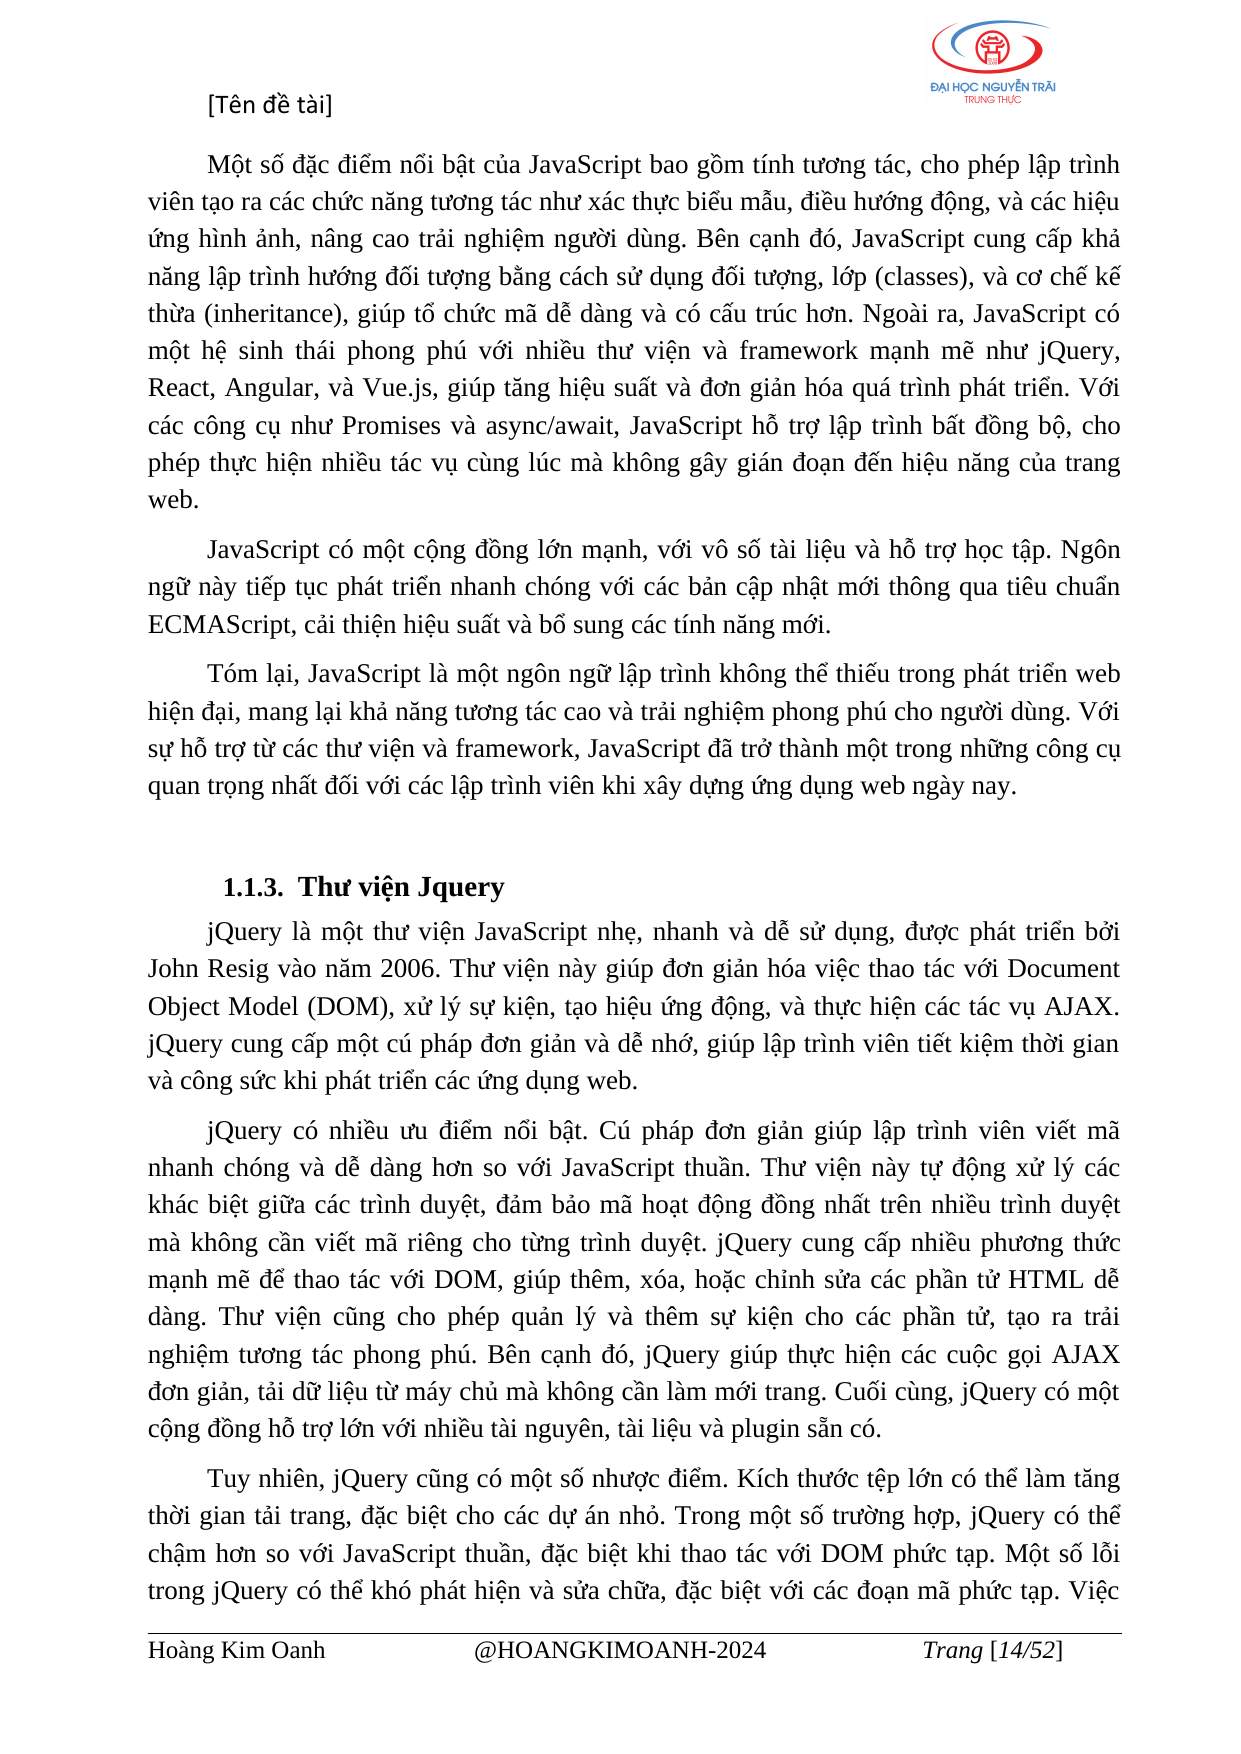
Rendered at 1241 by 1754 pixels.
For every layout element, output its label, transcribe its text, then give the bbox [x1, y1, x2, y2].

picture [923, 15, 1062, 108]
text JavaScript có một cộng đồng lớn mạnh, với vô số tài liệu và hỗ trợ học tập. Ngôn ngữ này tiếp tục phát triển nhanh chóng với các bản cập nhật mới thông qua tiêu chuẩn ECMAScript, cải thiện hiệu suất và bổ sung các tính năng mới. [148, 533, 1122, 639]
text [148, 1462, 1122, 1605]
text jQuery có nhiều ưu điểm nổi bật. Cú pháp đơn giản giúp lập trình viên viết mã nhanh chóng và dễ dàng hơn so với JavaScript thuần. Thư viện này tự động xử lý các khác biệt giữa các trình duyệt, đảm bảo mã hoạt động đồng nhất trên nhiều trình duyệt mà không cần viết mã riêng cho từng trình duyệt. jQuery cung cấp nhiều phương thức mạnh mẽ để thao tác với DOM, giúp thêm, xóa, hoặc chỉnh sửa các phần tử HTML dễ dàng. Thư viện cũng cho phép quản lý và thêm sự kiện cho các phần tử, tạo ra trải nghiệm tương tác phong phú. Bên cạnh đó, jQuery giúp thực hiện các cuộc gọi AJAX đơn giản, tải dữ liệu từ máy chủ mà không cần làm mới trang. Cuối cùng, jQuery có một cộng đồng hỗ trợ lớn với nhiều tài nguyên, tài liệu và plugin sẵn có. [148, 1114, 1122, 1443]
subtitle Thư viện Jquery [223, 869, 1122, 902]
text jQuery là một thư viện JavaScript nhẹ, nhanh và dễ sử dụng, được phát triển bởi John Resig vào năm 2006. Thư viện này giúp đơn giản hóa việc thao tác với Document Object Model (DOM), xử lý sự kiện, tạo hiệu ứng động, và thực hiện các tác vụ AJAX. jQuery cung cấp một cú pháp đơn giản và dễ nhớ, giúp lập trình viên tiết kiệm thời gian và công sức khi phát triển các ứng dụng web. [148, 915, 1122, 1095]
text Một số đặc điểm nổi bật của JavaScript bao gồm tính tương tác, cho phép lập trình viên tạo ra các chức năng tương tác như xác thực biểu mẫu, điều hướng động, và các hiệu ứng hình ảnh, nâng cao trải nghiệm người dùng. Bên cạnh đó, JavaScript cung cấp khả năng lập trình hướng đối tượng bằng cách sử dụng đối tượng, lớp (classes), và cơ chế kế thừa (inheritance), giúp tổ chức mã dễ dàng và có cấu trúc hơn. Ngoài ra, JavaScript có một hệ sinh thái phong phú với nhiều thư viện và framework mạnh mẽ như jQuery, React, Angular, và Vue.js, giúp tăng hiệu suất và đơn giản hóa quá trình phát triển. Với các công cụ như Promises và async/await, JavaScript hỗ trợ lập trình bất đồng bộ, cho phép thực hiện nhiều tác vụ cùng lúc mà không gây gián đoạn đến hiệu năng của trang web. [148, 148, 1122, 514]
list Tóm lại, JavaScript là một ngôn ngữ lập trình không thể thiếu trong phát triển web hiện đại, mang lại khả năng tương tác cao và trải nghiệm phong phú cho người dùng. Với sự hỗ trợ từ các thư viện và framework, JavaScript đã trở thành một trong những công cụ quan trọng nhất đối với các lập trình viên khi xây dựng ứng dụng web ngày nay. [148, 657, 1122, 801]
